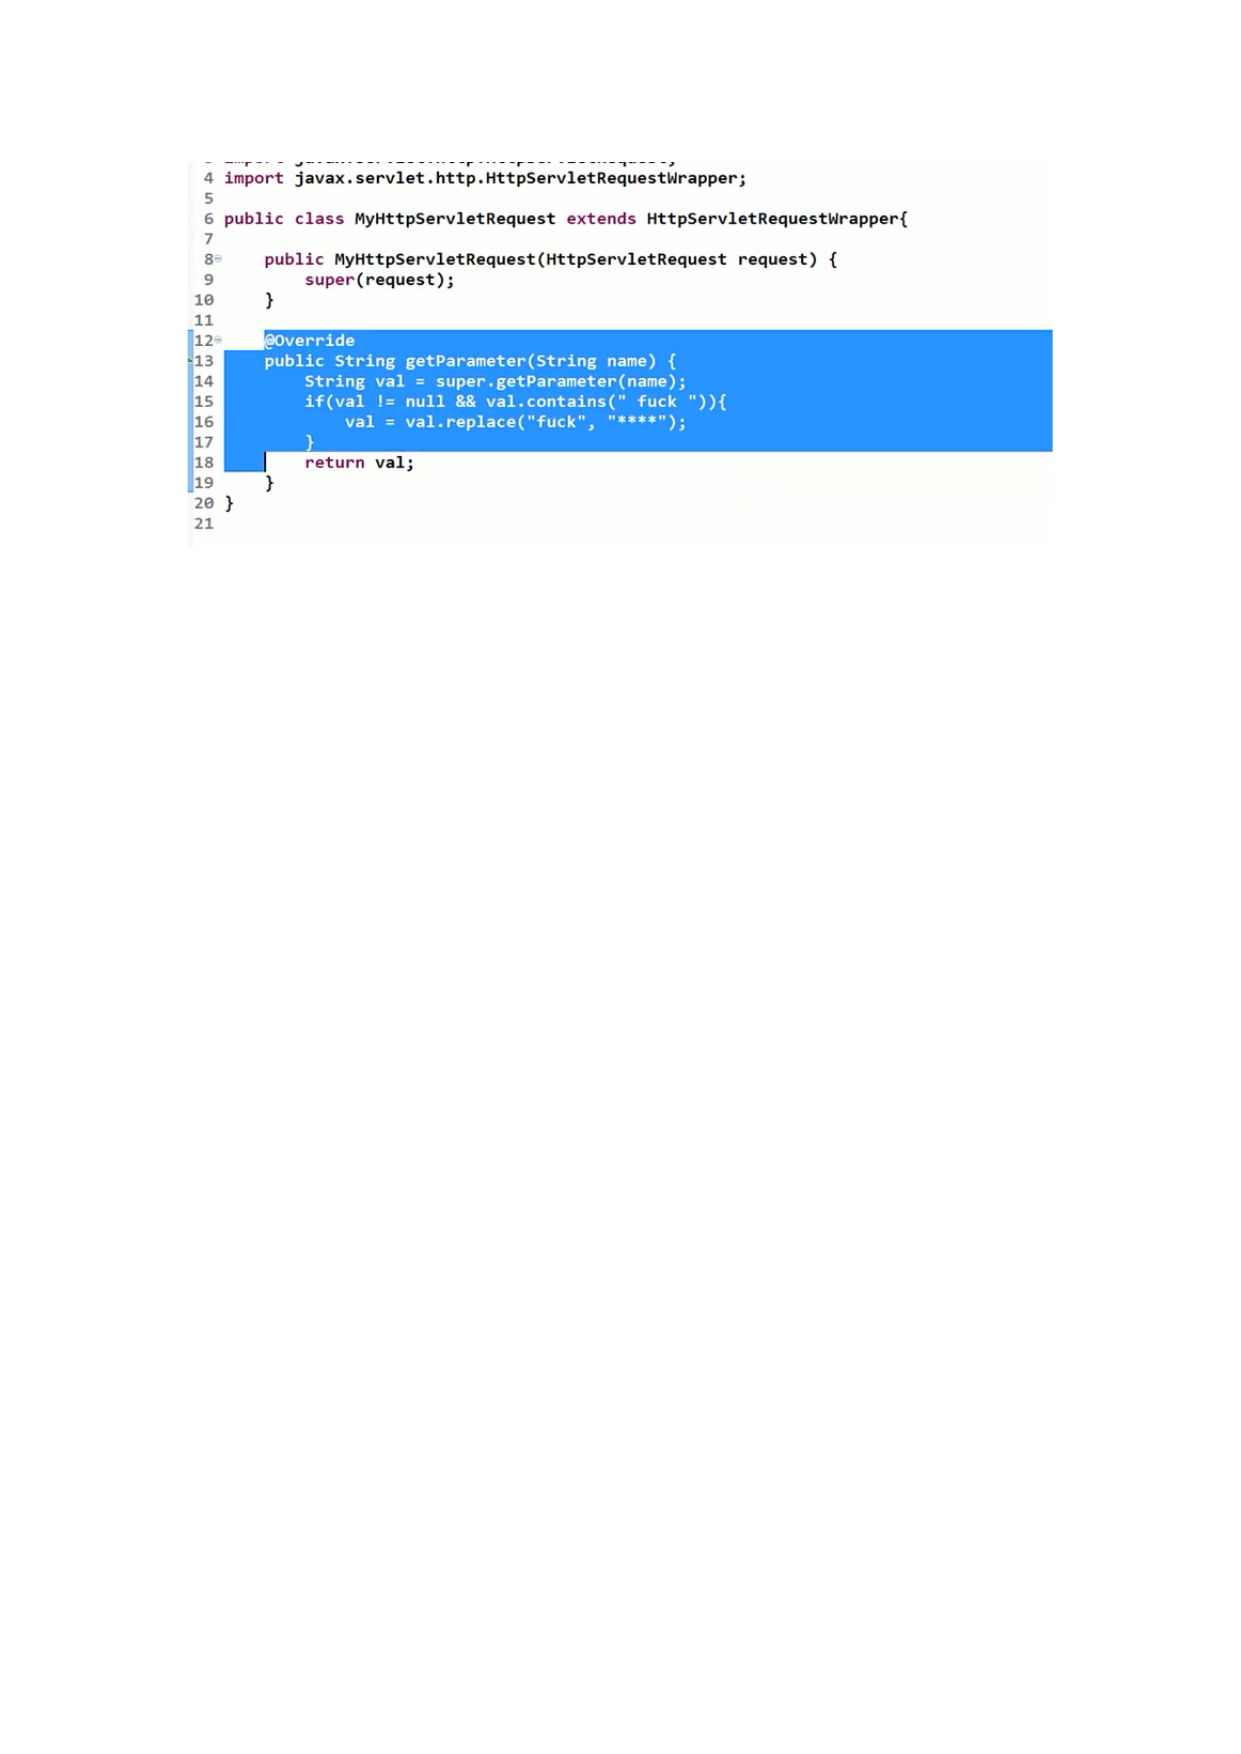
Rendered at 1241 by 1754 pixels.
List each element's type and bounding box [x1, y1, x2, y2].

picture [187, 162, 1053, 546]
